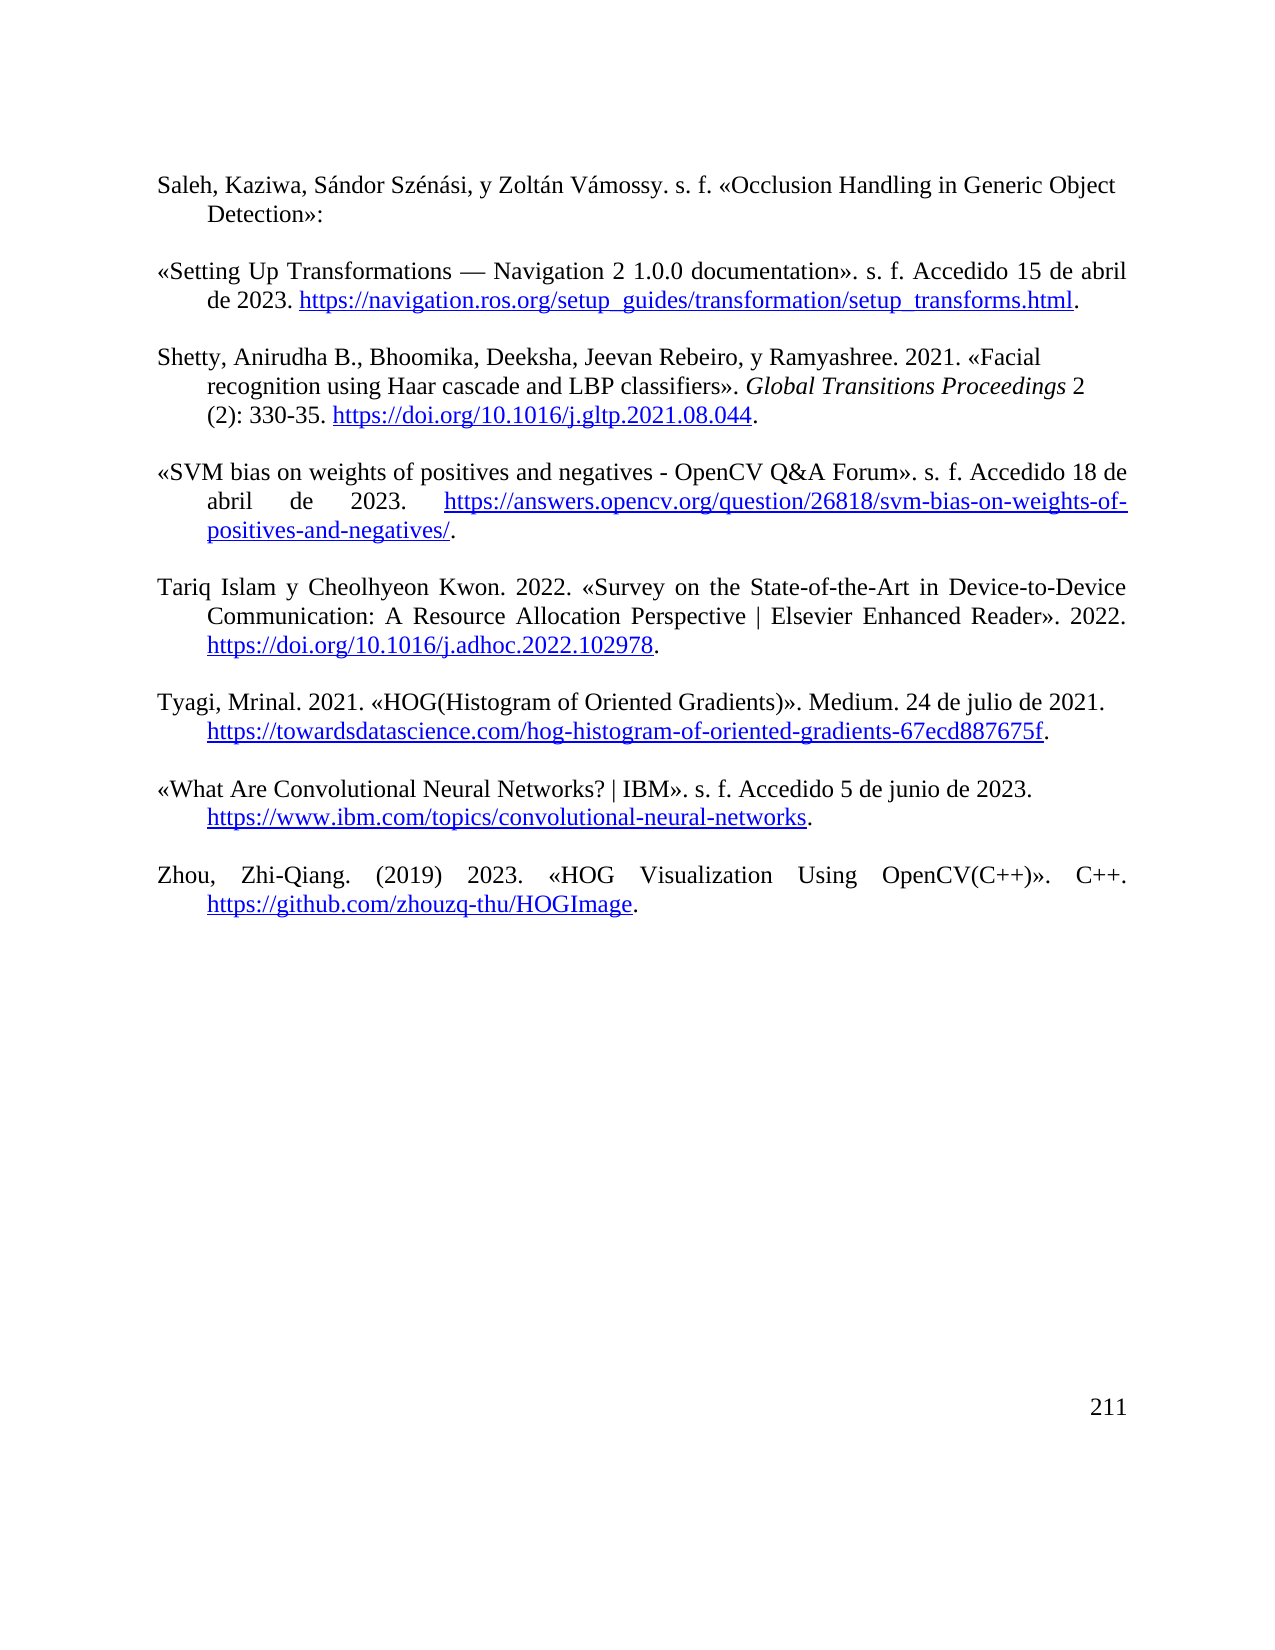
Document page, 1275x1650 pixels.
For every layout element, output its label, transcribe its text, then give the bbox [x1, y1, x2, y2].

text «What Are Convolutional Neural Networks? | IBM». s. f. Accedido 5 de junio de 2023. https://www.ibm.com/topics/convolutional-neural-networks. [157, 774, 1127, 831]
text «Setting Up Transformations — Navigation 2 1.0.0 documentation». s. f. Accedido 15 de abril de 2023. https://navigation.ros.org/setup_guides/transformation/setup_transforms.html. [157, 256, 1127, 314]
text Tyagi, Mrinal. 2021. «HOG(Histogram of Oriented Gradients)». Medium. 24 de julio de 2021. https://towardsdatascience.com/hog-histogram-of-oriented-gradients-67ecd887675f. [157, 687, 1127, 745]
text Tariq Islam y Cheolhyeon Kwon. 2022. «Survey on the State-of-the-Art in Device-to-Device Communication: A Resource Allocation Perspective | Elsevier Enhanced Reader». 2022. https://doi.org/10.1016/j.adhoc.2022.102978. [157, 572, 1127, 659]
text «SVM bias on weights of positives and negatives - OpenCV Q&A Forum». s. f. Accedido 18 de abril de 2023. https://answers.opencv.org/question/26818/svm-bias-on-weights-of-positives-and-negatives/. [157, 457, 1127, 544]
text Zhou, Zhi-Qiang. (2019) 2023. «HOG Visualization Using OpenCV(C++)». C++. https://github.com/zhouzq-thu/HOGImage. [157, 860, 1127, 917]
text Saleh, Kaziwa, Sándor Szénási, y Zoltán Vámossy. s. f. «Occlusion Handling in Generic Object Detection»: [157, 170, 1127, 227]
text Shetty, Anirudha B., Bhoomika, Deeksha, Jeevan Rebeiro, y Ramyashree. 2021. «Facial recognition using Haar cascade and LBP classifiers». Global Transitions Proceedings 2 (2): 330-35. https://doi.org/10.1016/j.gltp.2021.08.044. [157, 342, 1127, 429]
